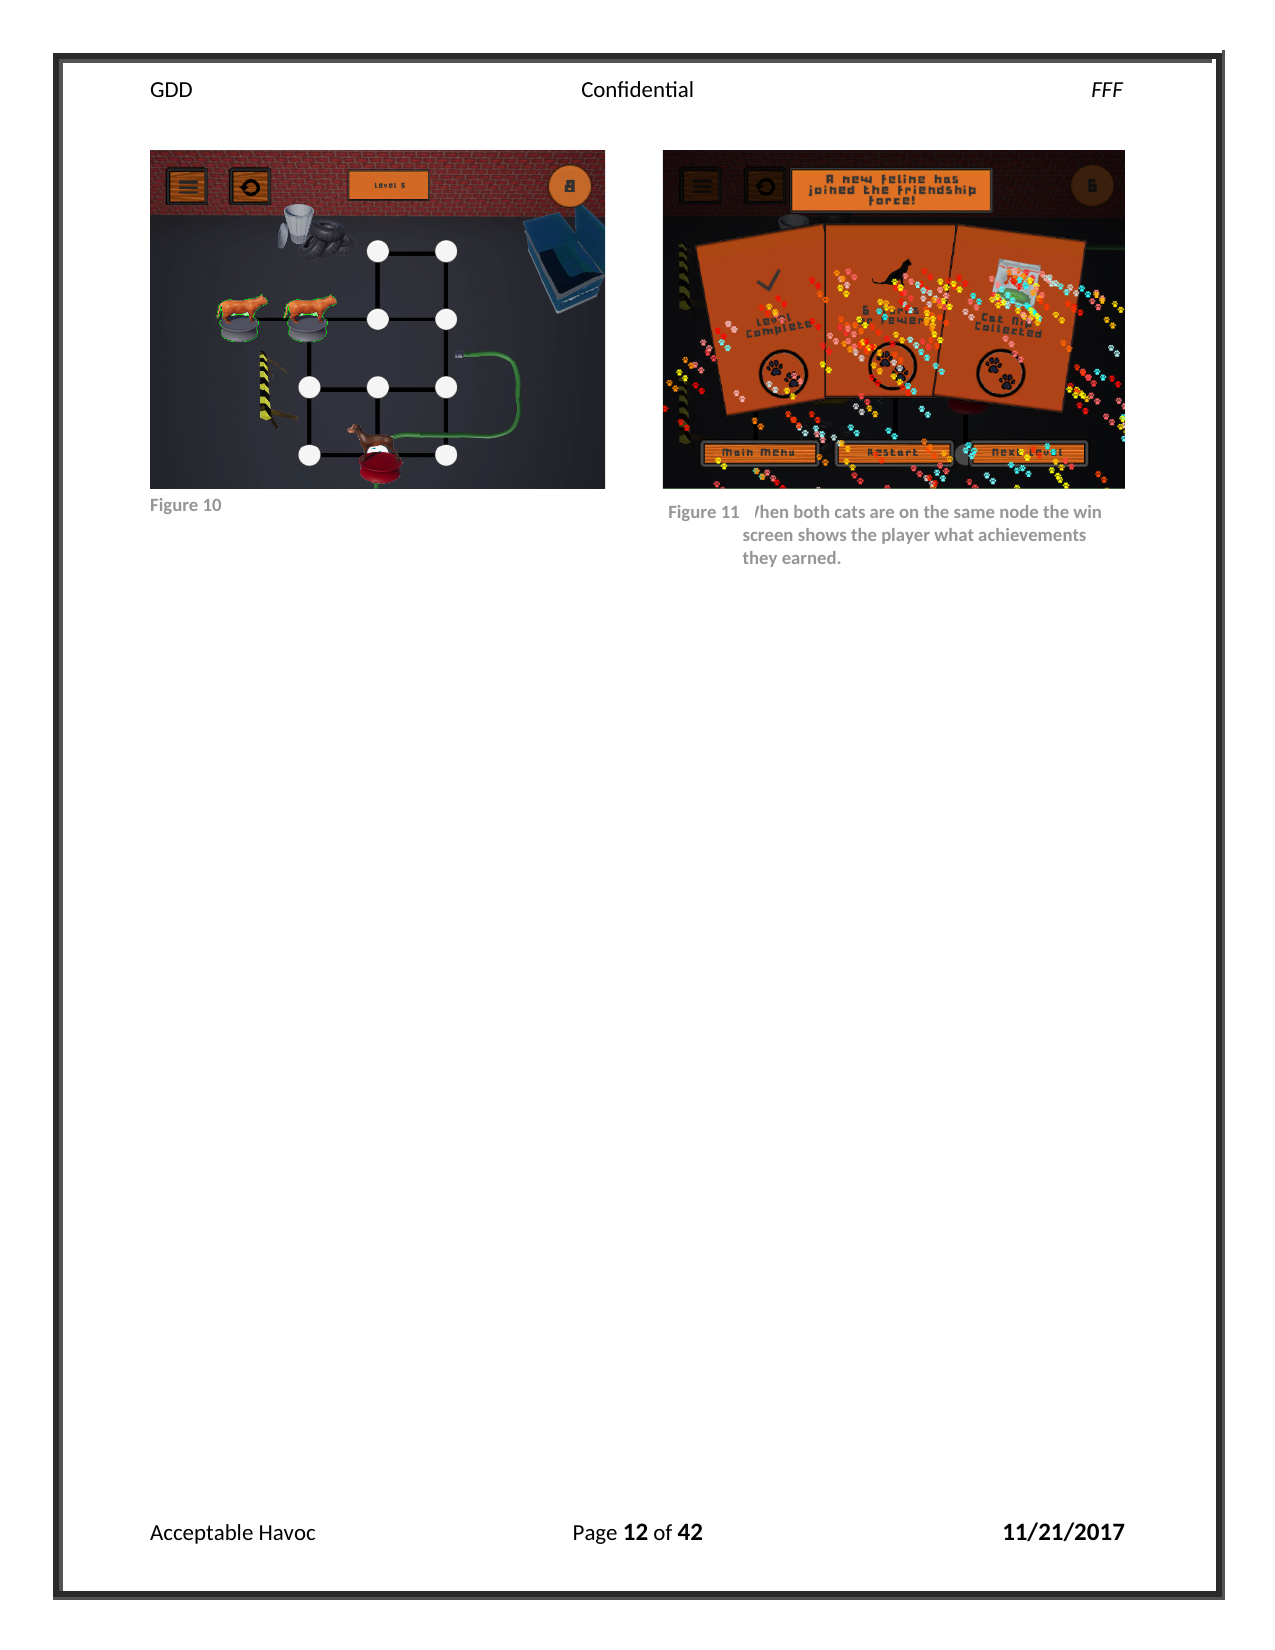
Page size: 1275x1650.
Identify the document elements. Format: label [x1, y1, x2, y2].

picture [662, 150, 1125, 489]
picture [150, 150, 606, 489]
